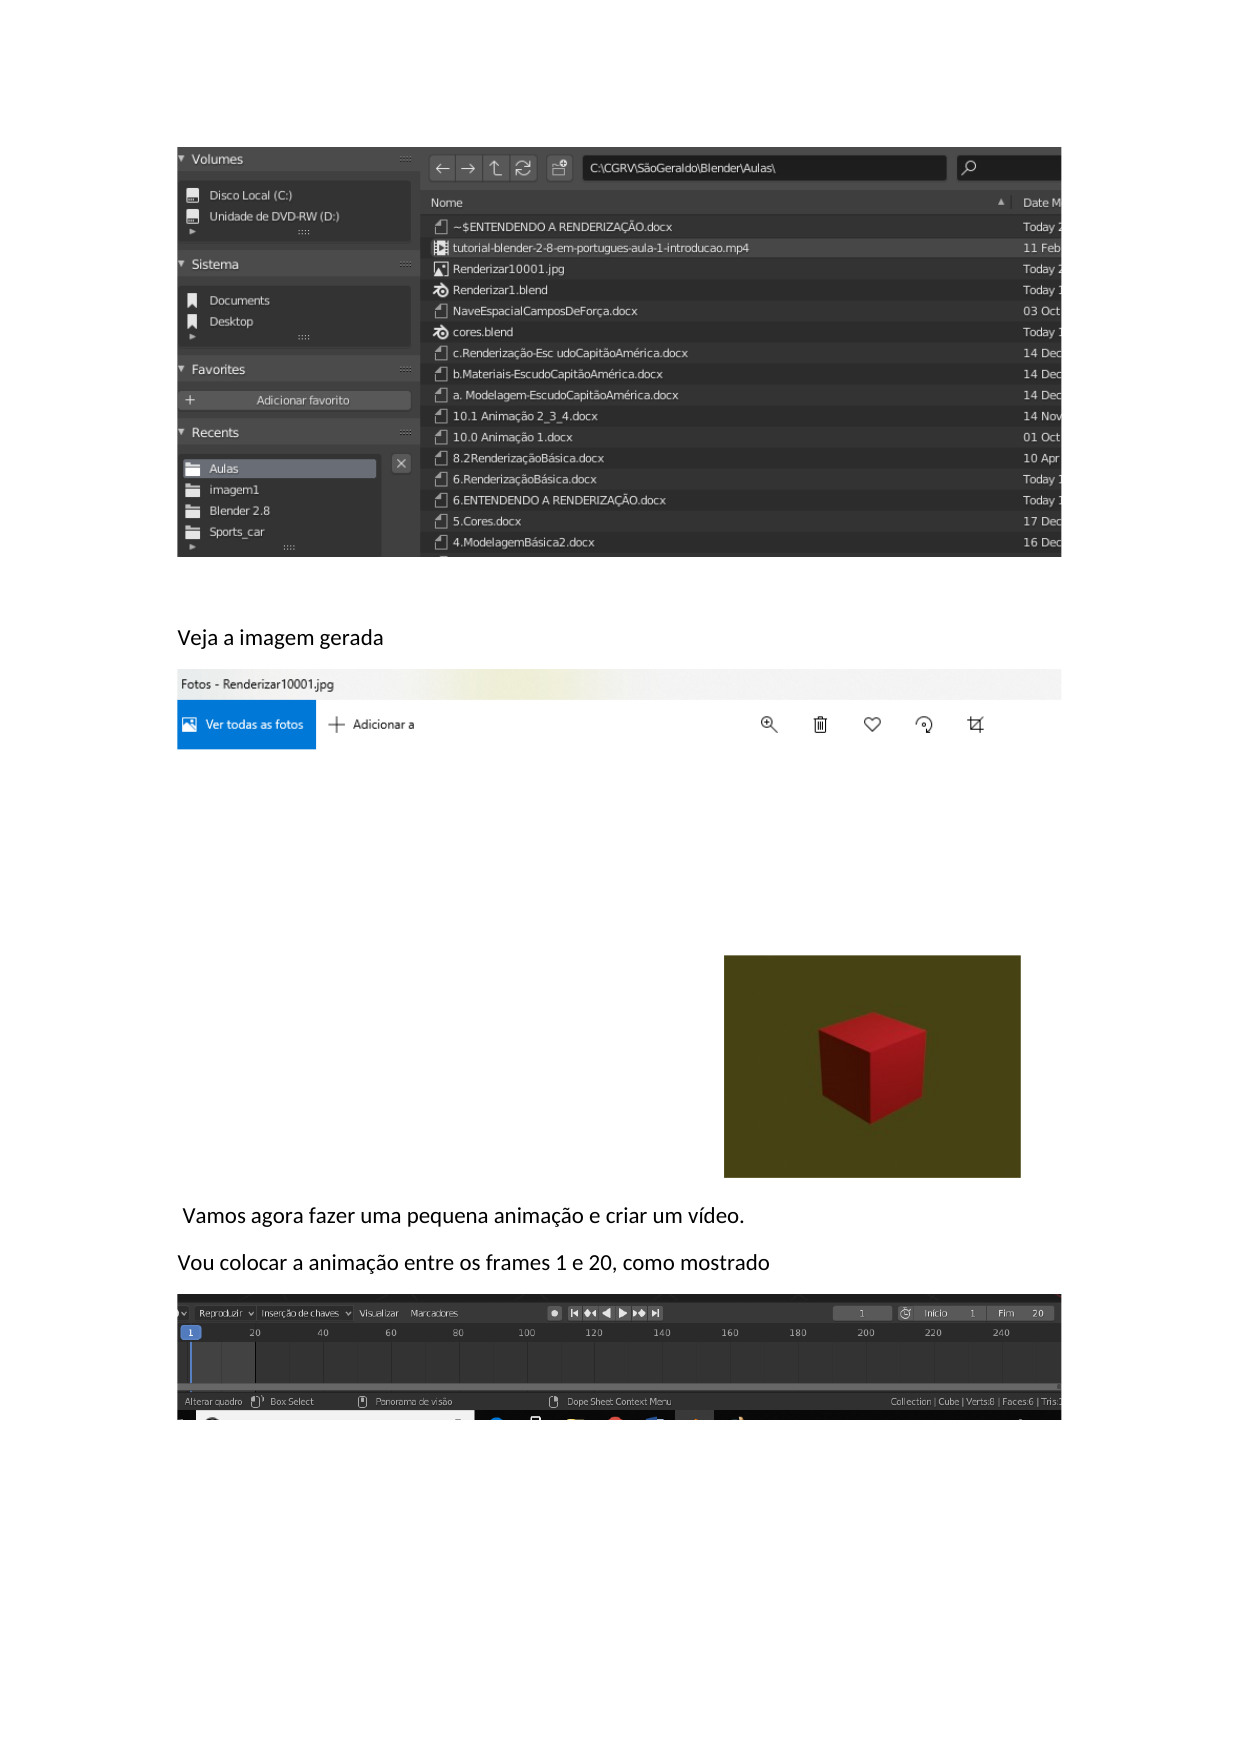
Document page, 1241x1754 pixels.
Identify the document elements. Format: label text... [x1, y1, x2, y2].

picture [177, 147, 1062, 557]
text Vamos agora fazer uma pequena animação e criar um vídeo. [177, 1201, 1063, 1229]
picture [177, 1294, 1062, 1420]
text Veja a imagem gerada [177, 623, 1063, 651]
text Vou colocar a animação entre os frames 1 e 20, como mostrado [177, 1248, 1063, 1276]
picture [177, 669, 1062, 1182]
